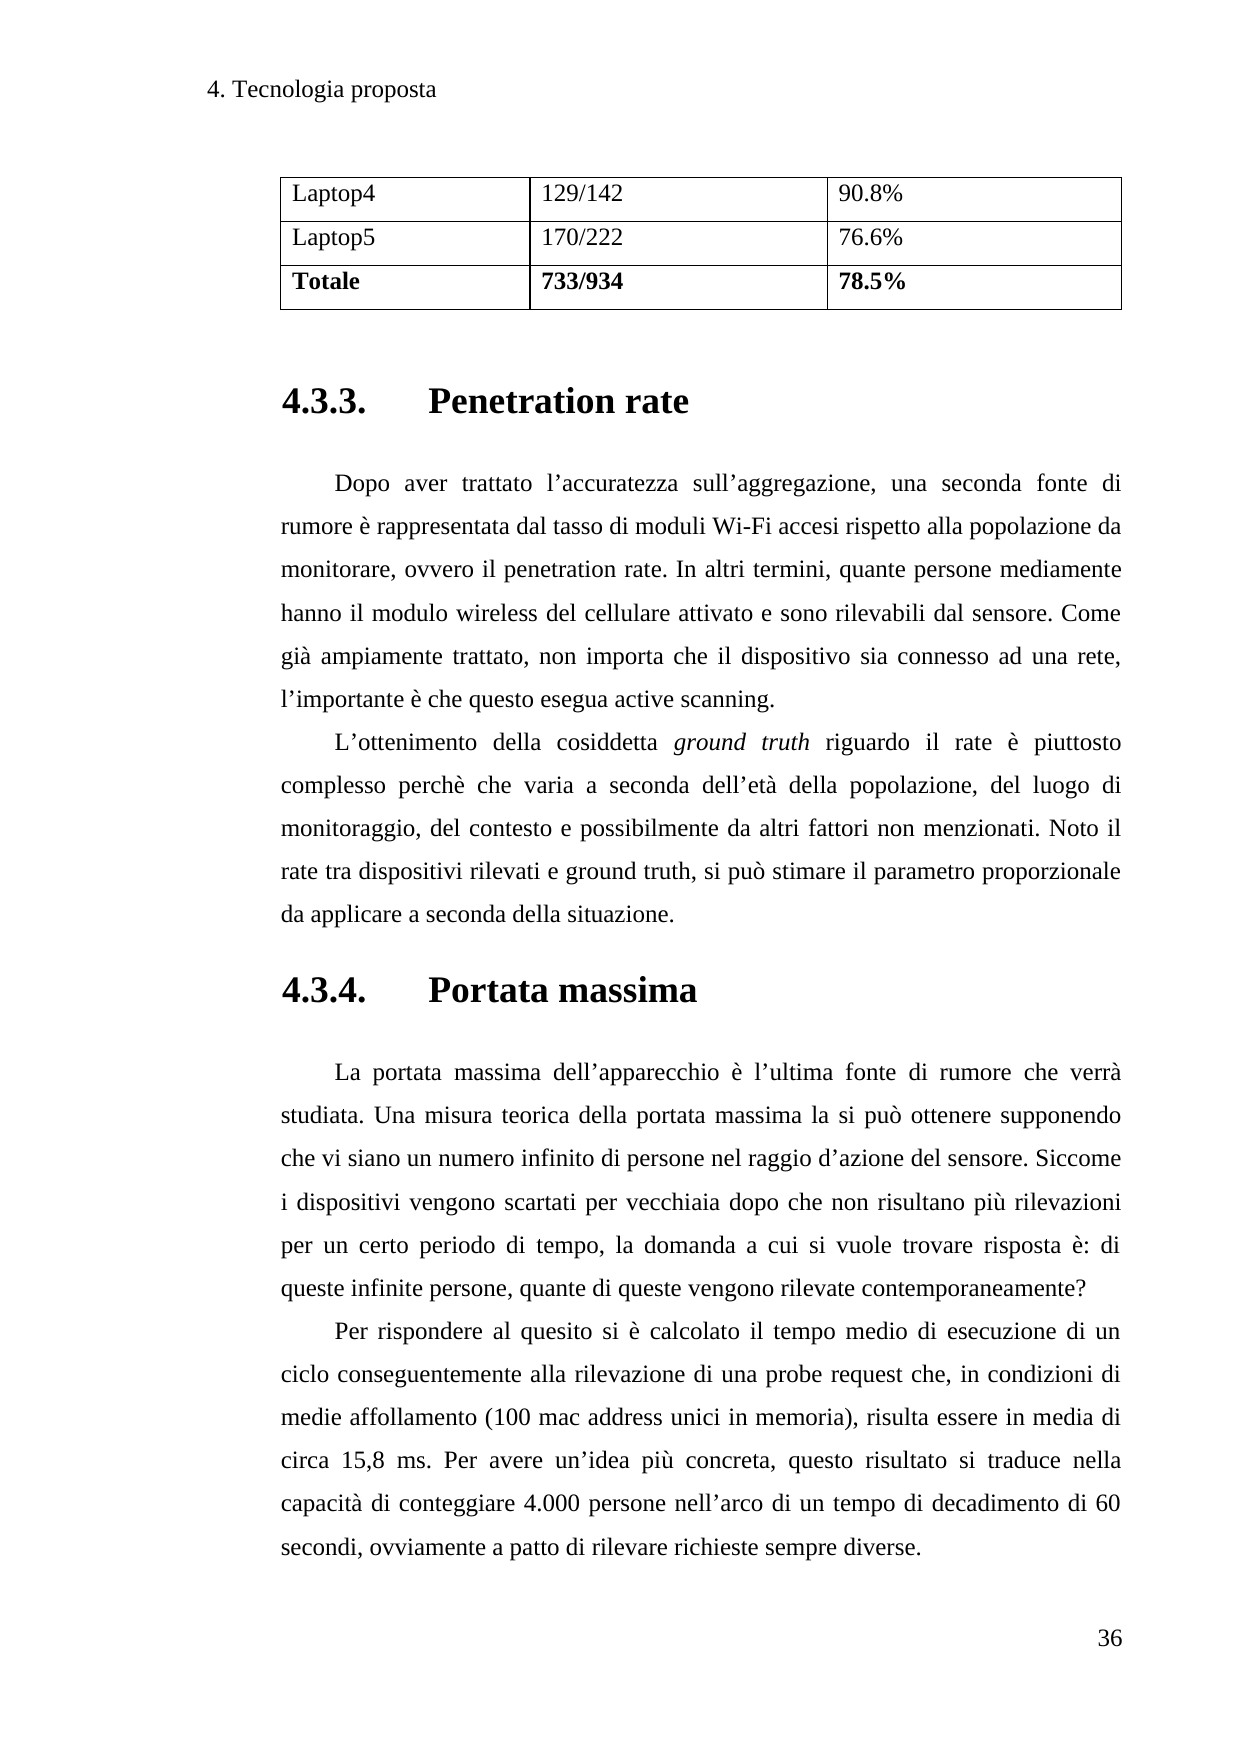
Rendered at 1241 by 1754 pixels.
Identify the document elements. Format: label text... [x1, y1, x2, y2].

table_cell 76.6% [828, 222, 1121, 265]
table_cell 129/142 [531, 178, 827, 221]
text L’ottenimento della cosiddetta ground truth riguardo il rate è piuttosto complesso perchè che varia a seconda dell’età della popolazione, del luogo di monitoraggio, del contesto e possibilmente da altri fattori non menzionati. Noto il rate tra dispositivi rilevati e ground truth, si può stimare il parametro proporzionale da applicare a seconda della situazione. [281, 727, 1122, 928]
table_cell 90.8% [828, 178, 1121, 221]
table_cell 733/934 [531, 266, 827, 309]
list Portata massima [282, 968, 1122, 1011]
text Dopo aver trattato l’accuratezza sull’aggregazione, una seconda fonte di rumore è rappresentata dal tasso di moduli Wi-Fi accesi rispetto alla popolazione da monitorare, ovvero il penetration rate. In altri termini, quante persone mediamente hanno il modulo wireless del cellulare attivato e sono rilevabili dal sensore. Come già ampiamente trattato, non importa che il dispositivo sia connesso ad una rete, l’importante è che questo esegua active scanning. [281, 468, 1122, 713]
table_cell 170/222 [531, 222, 827, 265]
table_cell 78.5% [828, 266, 1121, 309]
text La portata massima dell’apparecchio è l’ultima fonte di rumore che verrà studiata. Una misura teorica della portata massima la si può ottenere supponendo che vi siano un numero infinito di persone nel raggio d’azione del sensore. Siccome i dispositivi vengono scartati per vecchiaia dopo che non risultano più rilevazioni per un certo periodo di tempo, la domanda a cui si vuole trovare risposta è: di queste infinite persone, quante di queste vengono rilevate contemporaneamente? [281, 1057, 1122, 1302]
text Per rispondere al quesito si è calcolato il tempo medio di esecuzione di un ciclo conseguentemente alla rilevazione di una probe request che, in condizioni di medie affollamento (100 mac address unici in memoria), risulta essere in media di circa 15,8 ms. Per avere un’idea più concreta, questo risultato si traduce nella capacità di conteggiare 4.000 persone nell’arco di un tempo di decadimento di 60 secondi, ovviamente a patto di rilevare richieste sempre diverse. [281, 1316, 1122, 1560]
table_cell Laptop4 [281, 178, 529, 221]
table_cell Totale [281, 266, 529, 309]
table_cell Laptop5 [281, 222, 529, 265]
list Penetration rate [282, 378, 1122, 422]
